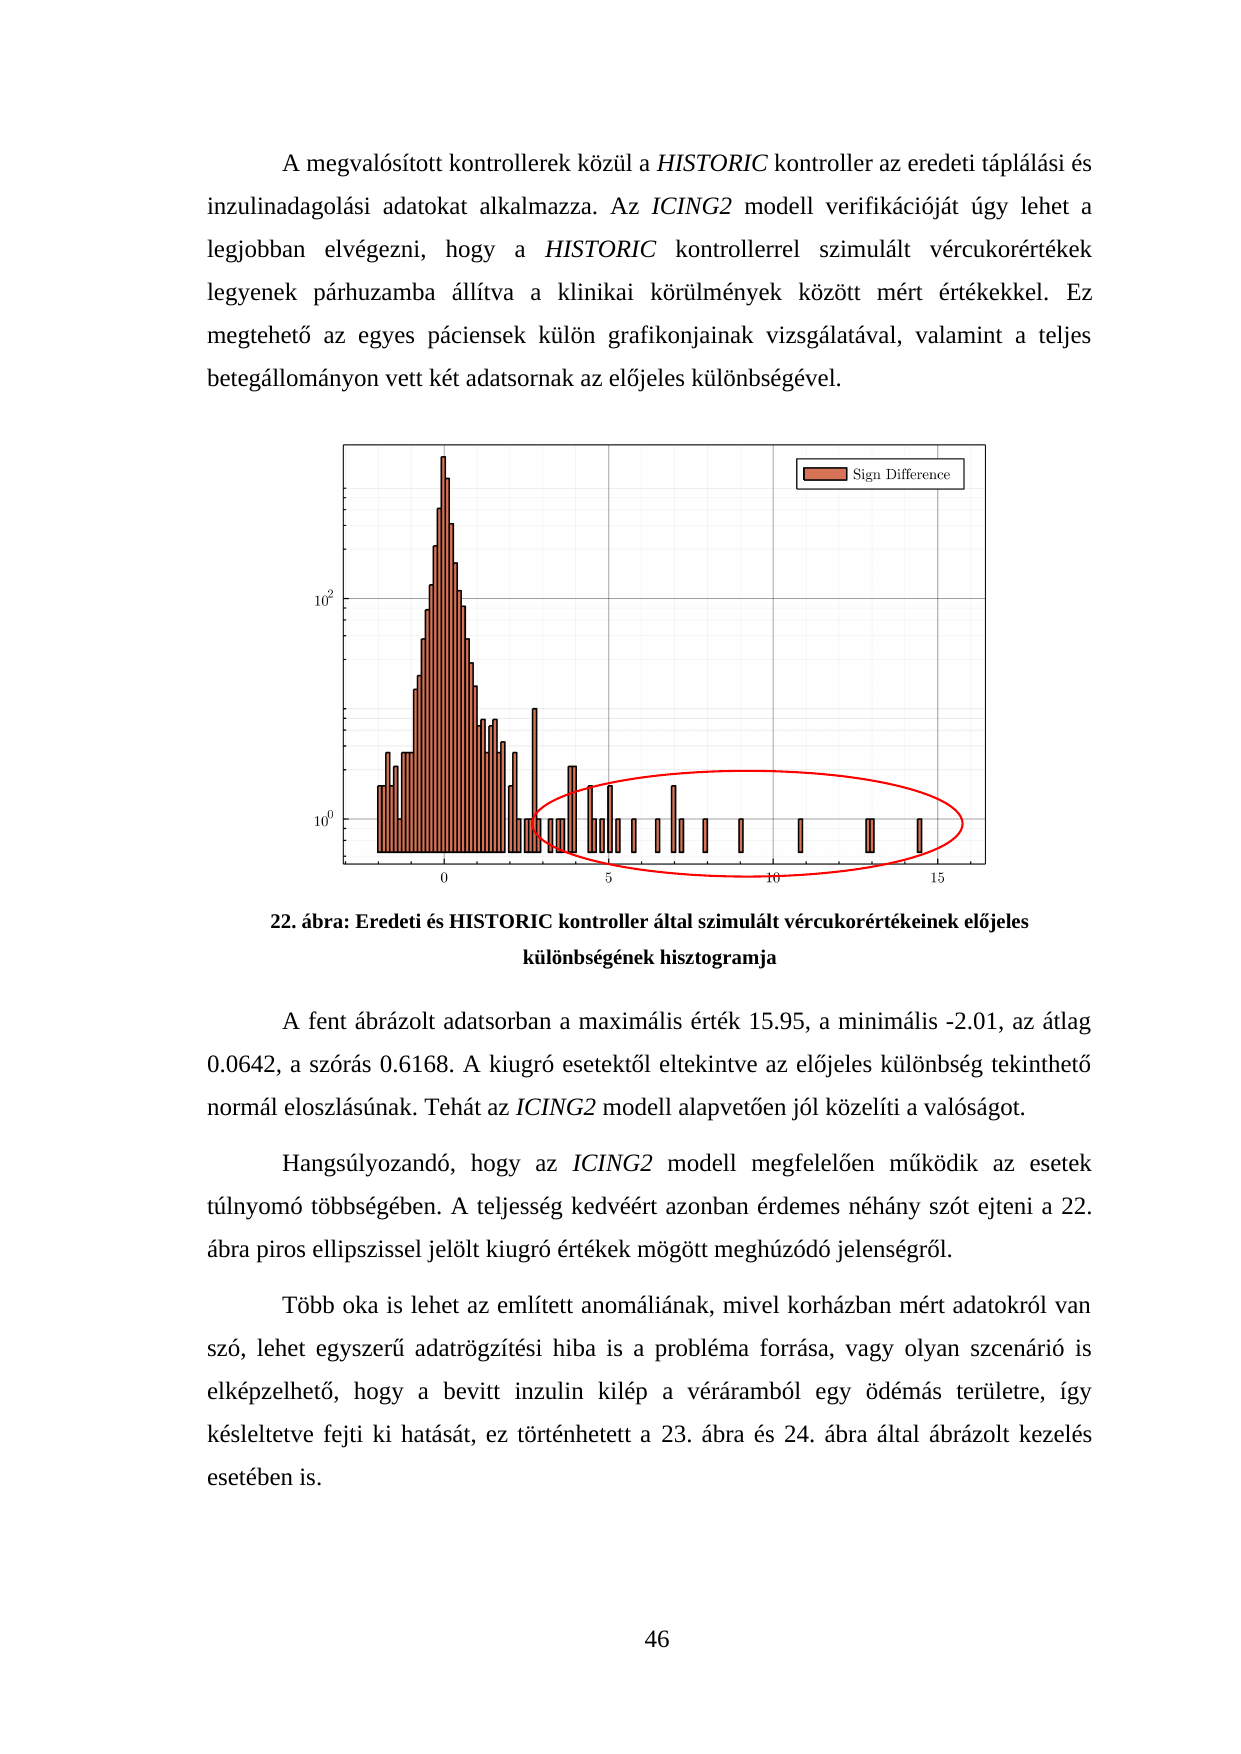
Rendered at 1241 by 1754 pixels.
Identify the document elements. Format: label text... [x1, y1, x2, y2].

picture [300, 431, 999, 897]
text Több oka is lehet az említett anomáliának, mivel korházban mért adatokról van szó, lehet egyszerű adatrögzítési hiba is a probléma forrása, vagy olyan szcenárió is elképzelhető, hogy a bevitt inzulin kilép a véráramból egy ödémás területre, így késleltetve fejti ki hatását, ez történhetett a 23. ábra és 24. ábra által ábrázolt kezelés esetében is. [207, 1290, 1092, 1491]
text A megvalósított kontrollerek közül a HISTORIC kontroller az eredeti táplálási és inzulinadagolási adatokat alkalmazza. Az ICING2 modell verifikációját úgy lehet a legjobban elvégezni, hogy a HISTORIC kontrollerrel szimulált vércukorértékek legyenek párhuzamba állítva a klinikai körülmények között mért értékekkel. Ez megtehető az egyes páciensek külön grafikonjainak vizsgálatával, valamint a teljes betegállományon vett két adatsornak az előjeles különbségével. [207, 148, 1092, 392]
text A fent ábrázolt adatsorban a maximális érték 15.95, a minimális -2.01, az átlag 0.0642, a szórás 0.6168. A kiugró esetektől eltekintve az előjeles különbség tekinthető normál eloszlásúnak. Tehát az ICING2 modell alapvetően jól közelíti a valóságot. [207, 1006, 1092, 1121]
text 22. ábra: Eredeti és HISTORIC kontroller által szimulált vércukorértékeinek előjeles különbségének hisztogramja [207, 909, 1092, 969]
text Hangsúlyozandó, hogy az ICING2 modell megfelelően működik az esetek túlnyomó többségében. A teljesség kedvéért azonban érdemes néhány szót ejteni a 22. ábra piros ellipszissel jelölt kiugró értékek mögött meghúzódó jelenségről. [207, 1148, 1092, 1263]
